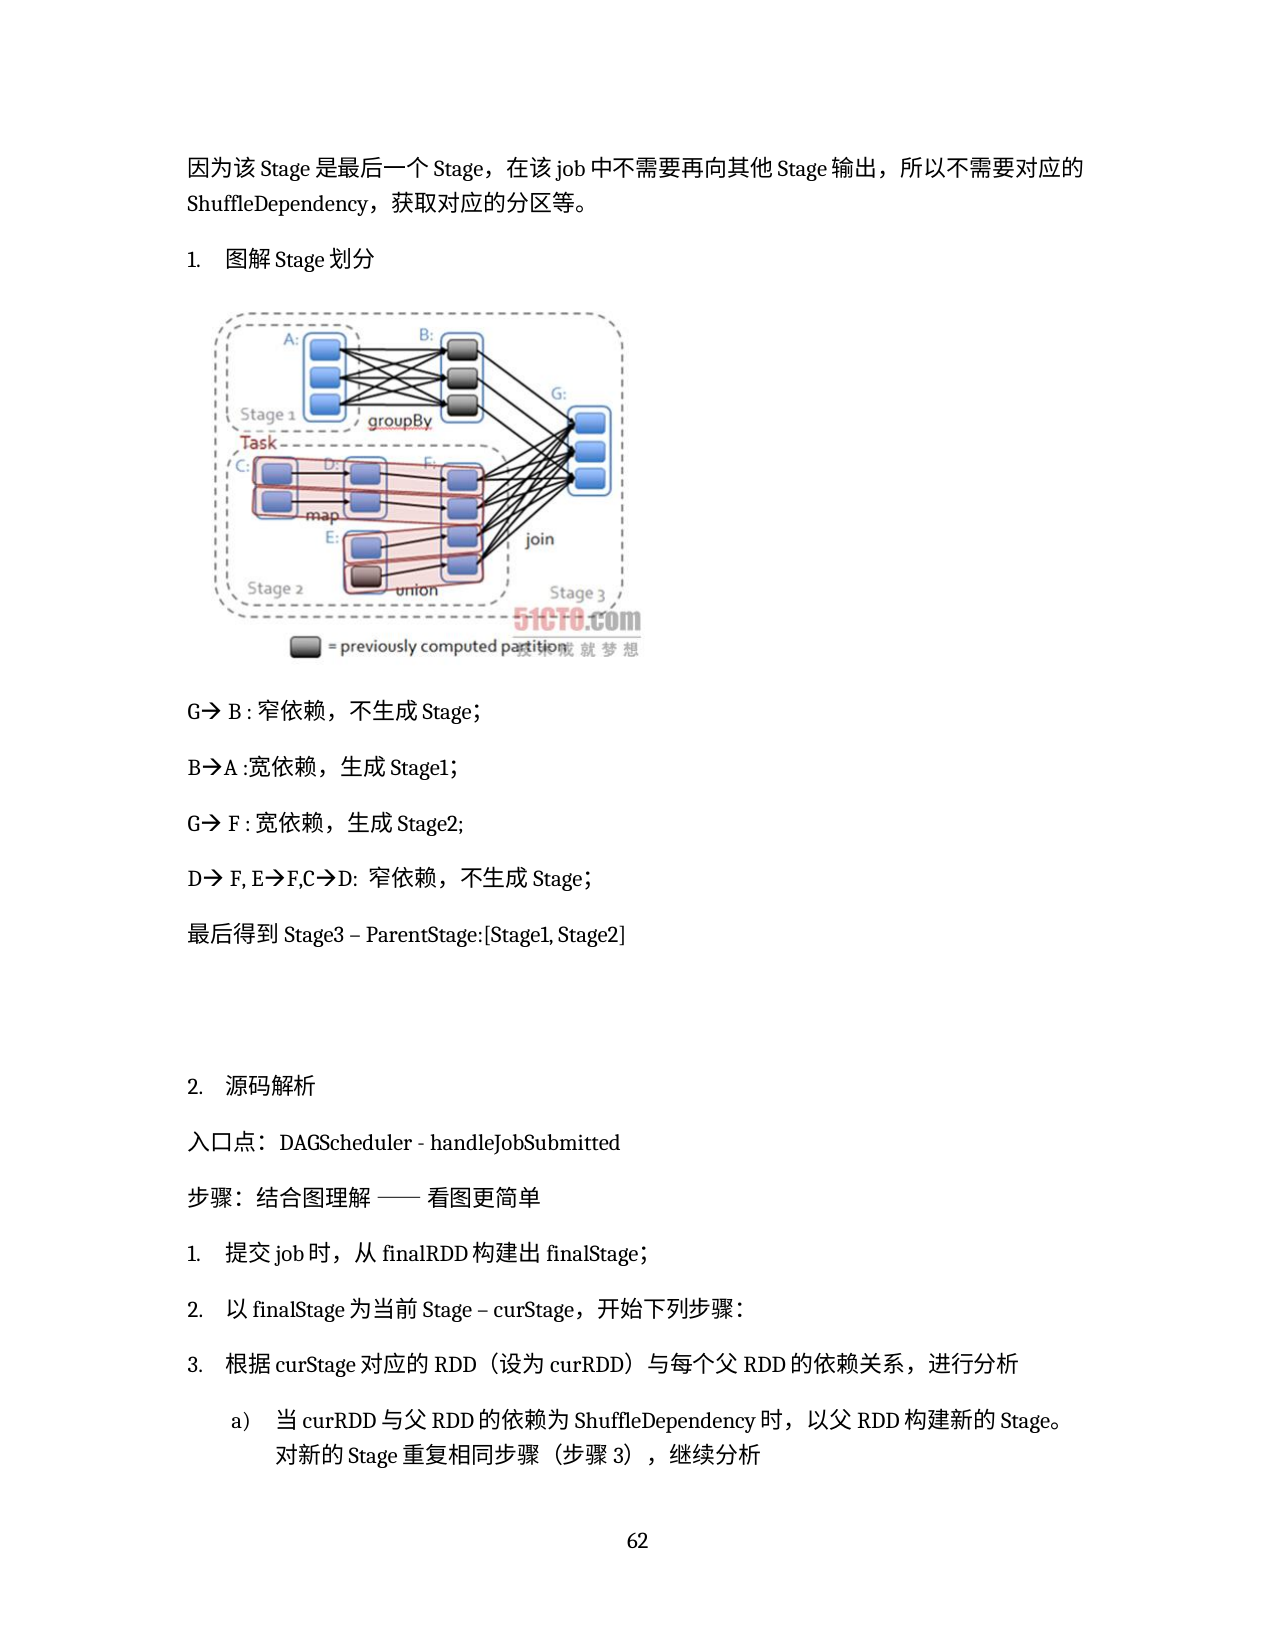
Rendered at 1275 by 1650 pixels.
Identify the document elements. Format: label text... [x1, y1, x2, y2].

text G B : 窄依赖，不生成Stage； [187, 693, 1087, 726]
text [187, 150, 1087, 218]
list 源码解析 [187, 1068, 1087, 1101]
text D F, EF,CD: 窄依赖，不生成Stage； [187, 860, 1087, 893]
text 入口点：DAGScheduler - handleJobSubmitted [187, 1124, 1087, 1157]
text BA :宽依赖，生成Stage1； [187, 749, 1087, 782]
list 根据curStage对应的RDD（设为curRDD）与每个父RDD的依赖关系，进行分析 [187, 1346, 1087, 1379]
list 提交job时，从finalRDD构建出finalStage； [187, 1235, 1087, 1268]
list 图解Stage划分 [187, 240, 1087, 274]
text 步骤：结合图理解 —— 看图更简单 [187, 1179, 1087, 1213]
list 以finalStage为当前Stage – curStage，开始下列步骤： [187, 1291, 1087, 1324]
list 当curRDD与父RDD的依赖为ShuffleDependency时，以父RDD 构建新的Stage。对新的Stage重复相同步骤（步骤3），继续分析 [231, 1402, 1087, 1470]
text G F : 宽依赖，生成Stage2; [187, 804, 1087, 838]
text 最后得到 Stage3 – ParentStage:[Stage1, Stage2] [187, 916, 1087, 949]
picture [187, 296, 653, 671]
